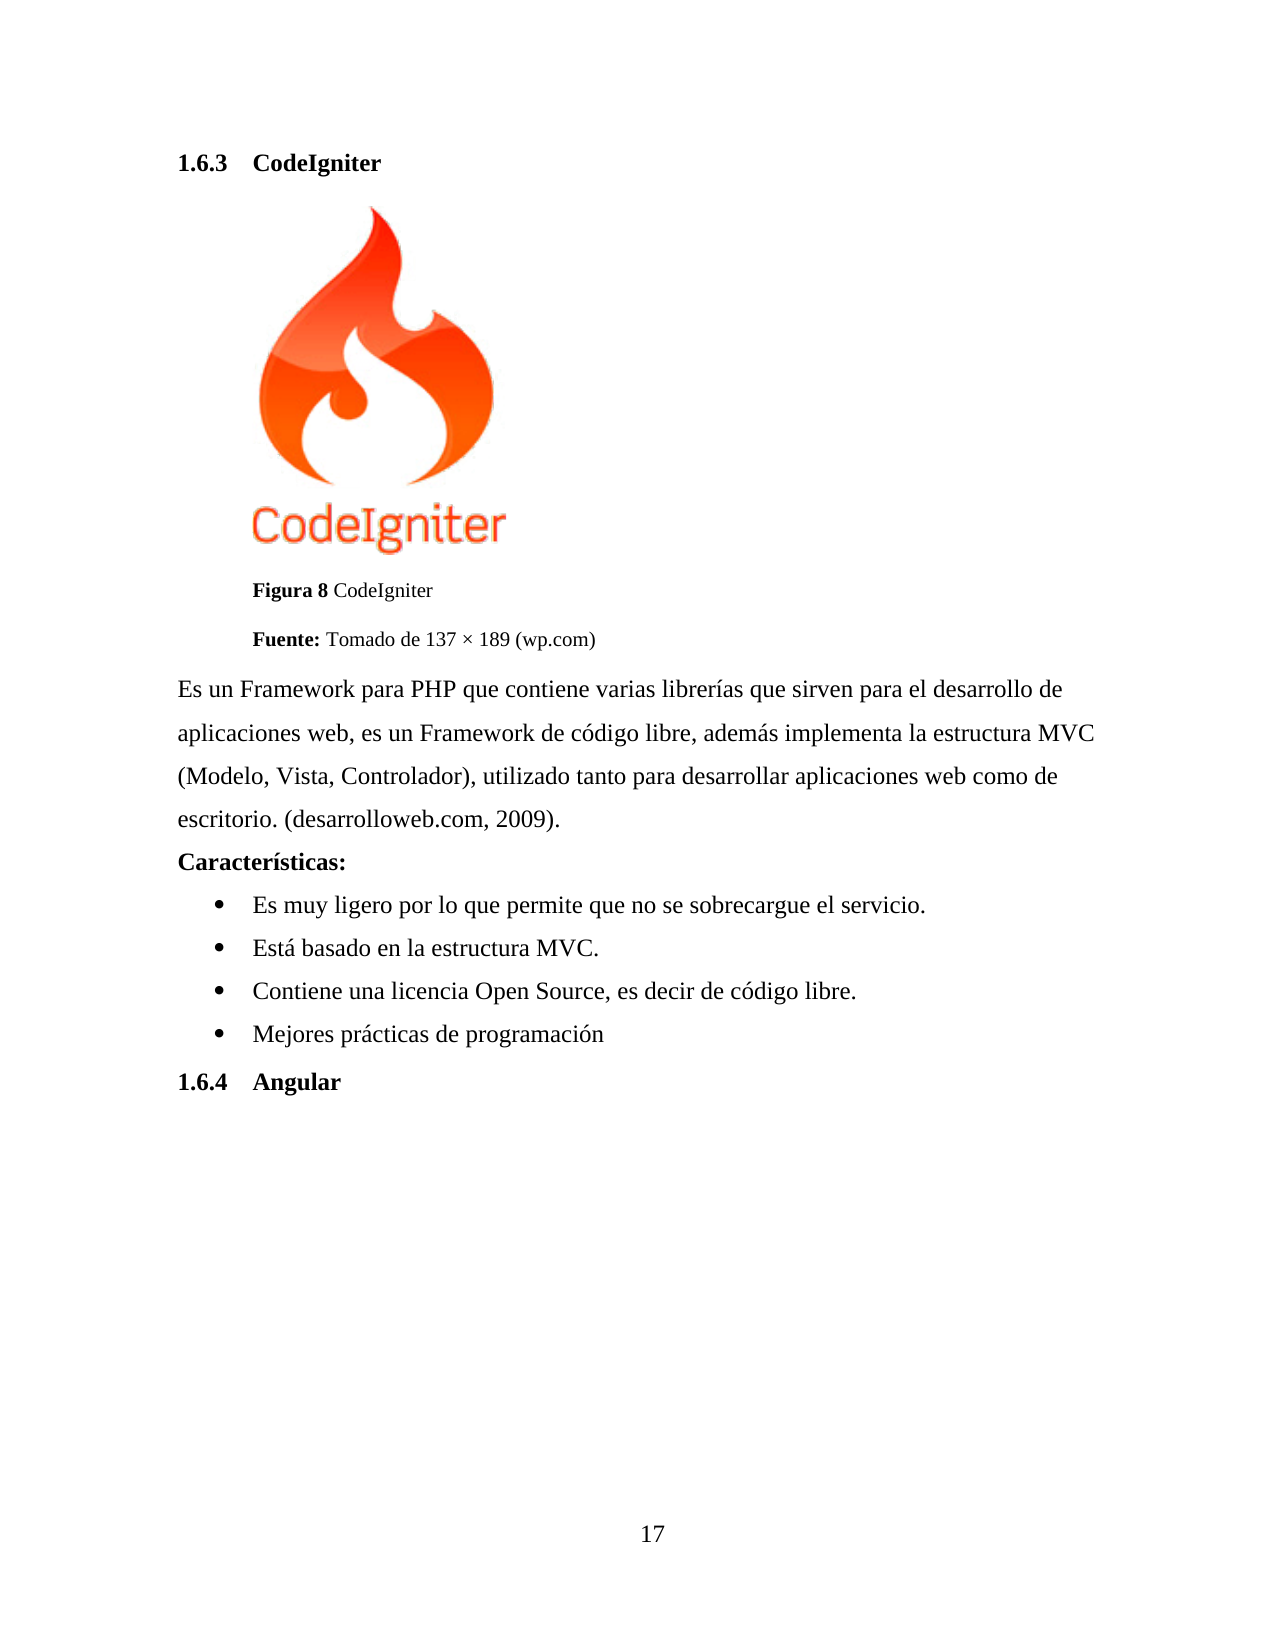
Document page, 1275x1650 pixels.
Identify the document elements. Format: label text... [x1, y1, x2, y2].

picture [252, 205, 507, 555]
subtitle CodeIgniter [177, 148, 1098, 176]
list Es muy ligero por lo que permite que no se sobrecargue el servicio. [215, 890, 1098, 919]
text Características: [177, 847, 1098, 876]
list Está basado en la estructura MVC. [215, 933, 1098, 962]
text Fuente: Tomado de 137 × 189 (wp.com) [252, 626, 1098, 651]
text Figura 8 CodeIgniter [252, 578, 1098, 602]
list Mejores prácticas de programación [215, 1019, 1098, 1048]
text Es un Framework para PHP que contiene varias librerías que sirven para el desarrollo de aplicaciones web, es un Framework de código libre, además implementa la estructura MVC (Modelo, Vista, Controlador), utilizado tanto para desarrollar aplicaciones web como de escritorio. . [177, 674, 1098, 833]
subtitle Angular [177, 1067, 1098, 1096]
list Contiene una licencia Open Source, es decir de código libre. [215, 976, 1098, 1005]
